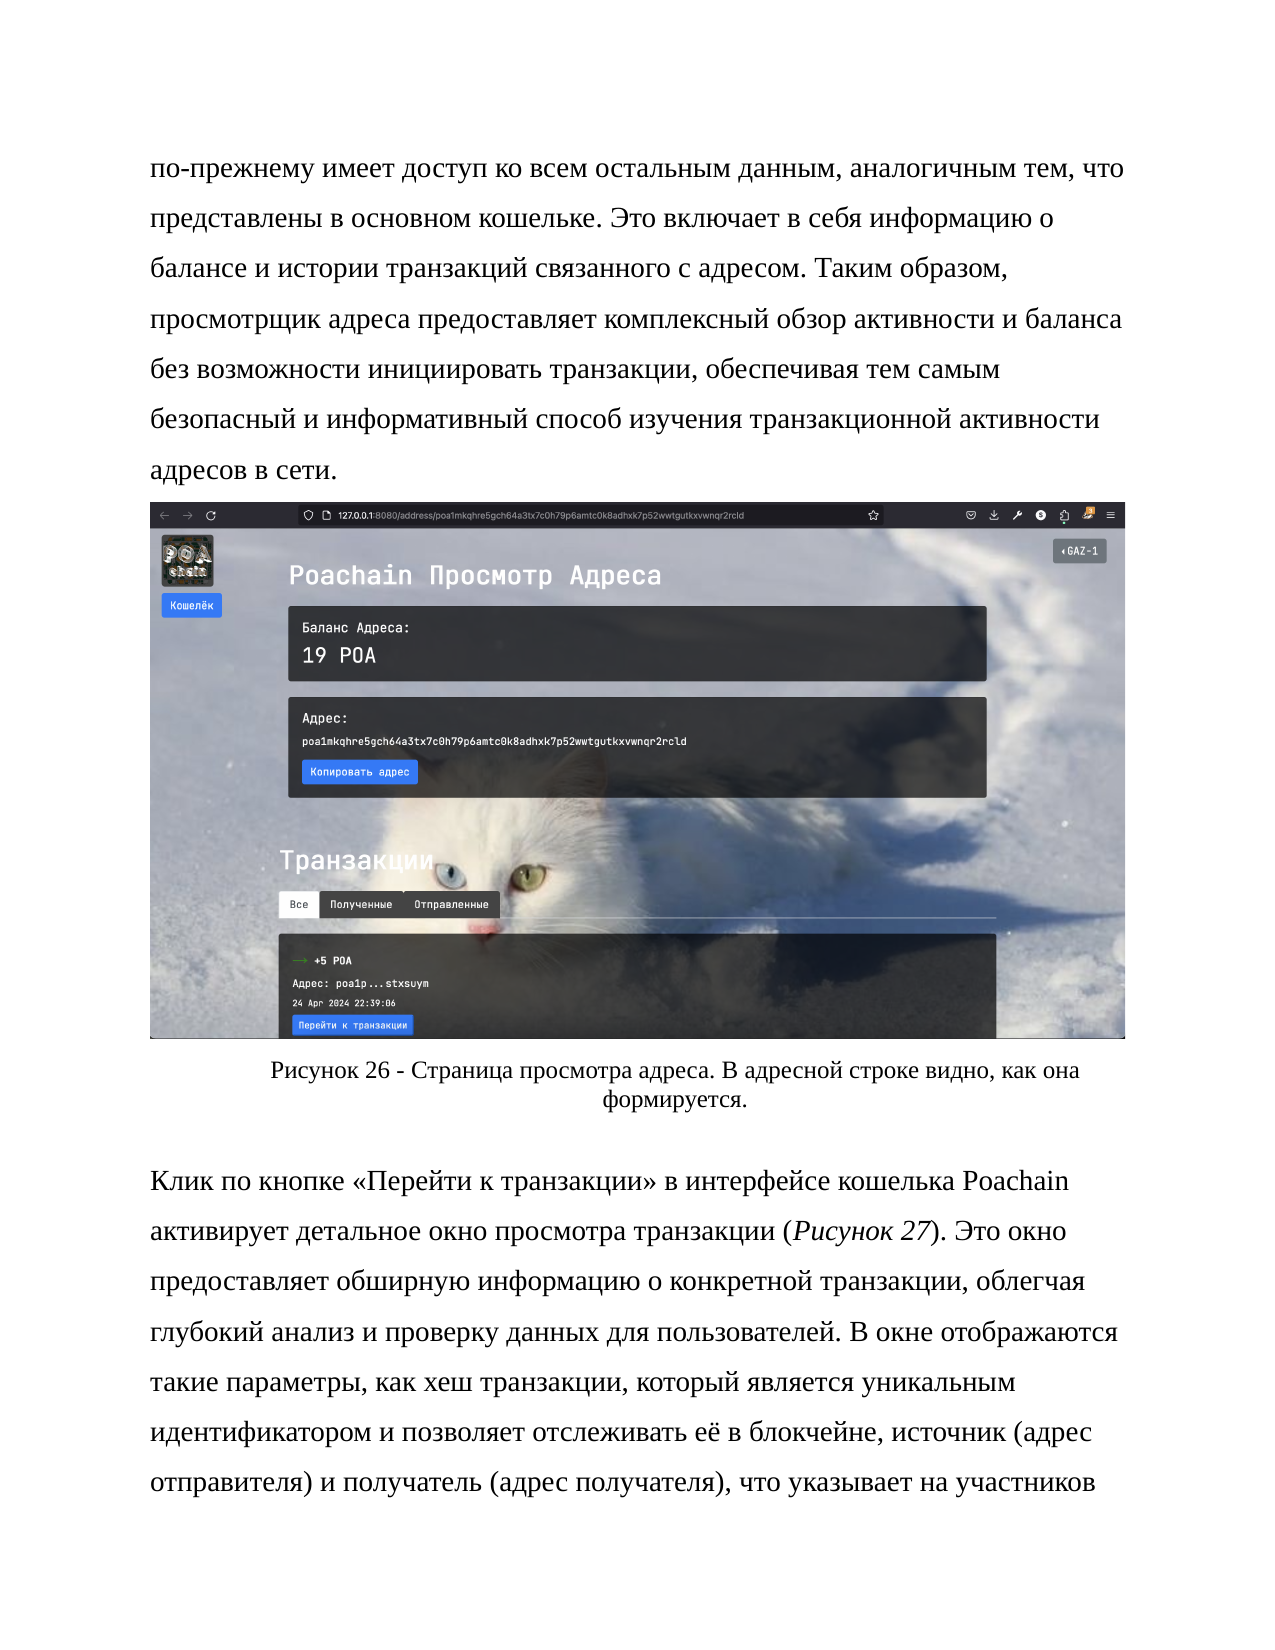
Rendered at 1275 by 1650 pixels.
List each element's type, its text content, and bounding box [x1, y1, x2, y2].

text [150, 150, 1125, 502]
picture [150, 502, 1125, 1039]
text Рисунок 26 - Страница просмотра адреса. В адресной строке видно, как она формируется. [225, 1055, 1125, 1112]
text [150, 1163, 1125, 1498]
